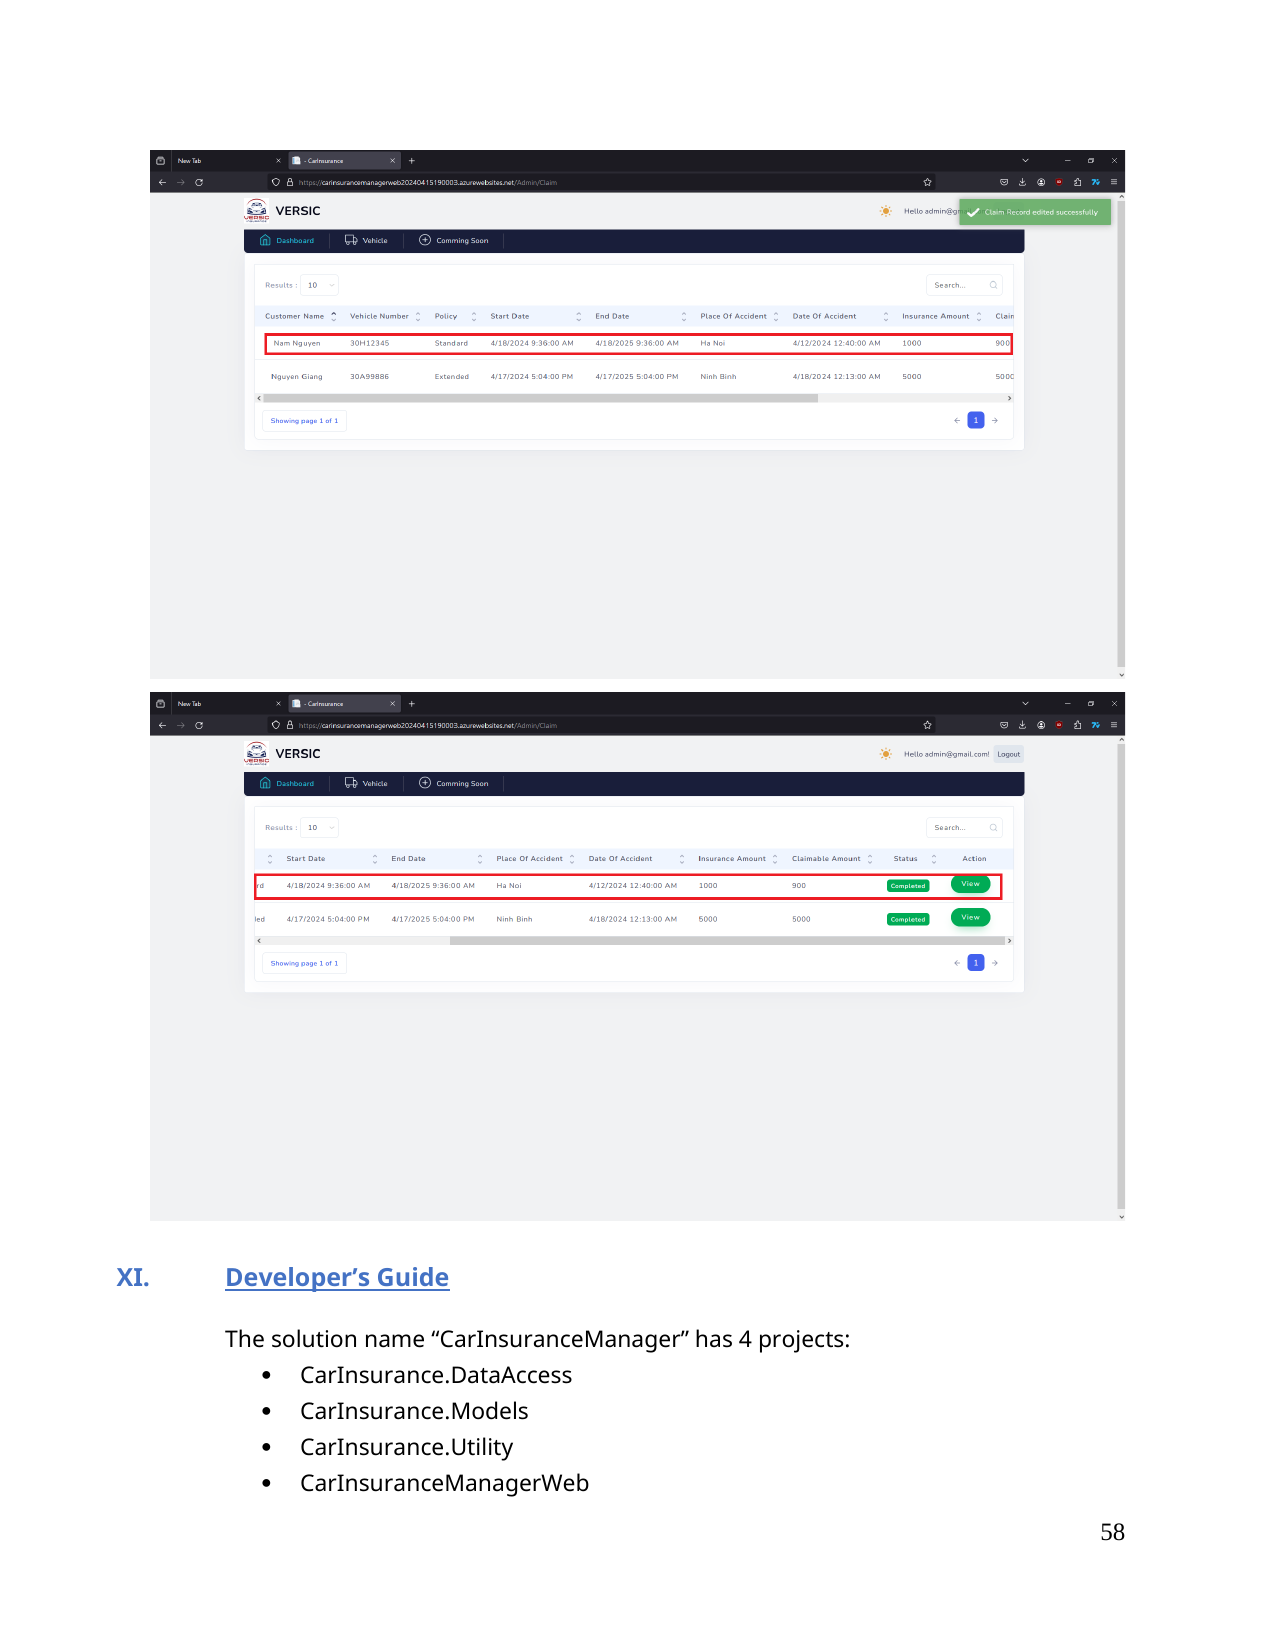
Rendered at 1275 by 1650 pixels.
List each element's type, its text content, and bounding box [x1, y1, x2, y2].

text The solution name “CarInsuranceManager” has 4 projects: [225, 1323, 1125, 1354]
picture [150, 692, 1125, 1221]
list CarInsurance.DataAccess [262, 1359, 1125, 1390]
list CarInsurance.Models [262, 1395, 1125, 1426]
subtitle Developer’s Guide [150, 1260, 1125, 1294]
list CarInsurance.Utility [262, 1431, 1125, 1462]
list CarInsuranceManagerWeb [262, 1467, 1125, 1498]
picture [150, 150, 1125, 679]
